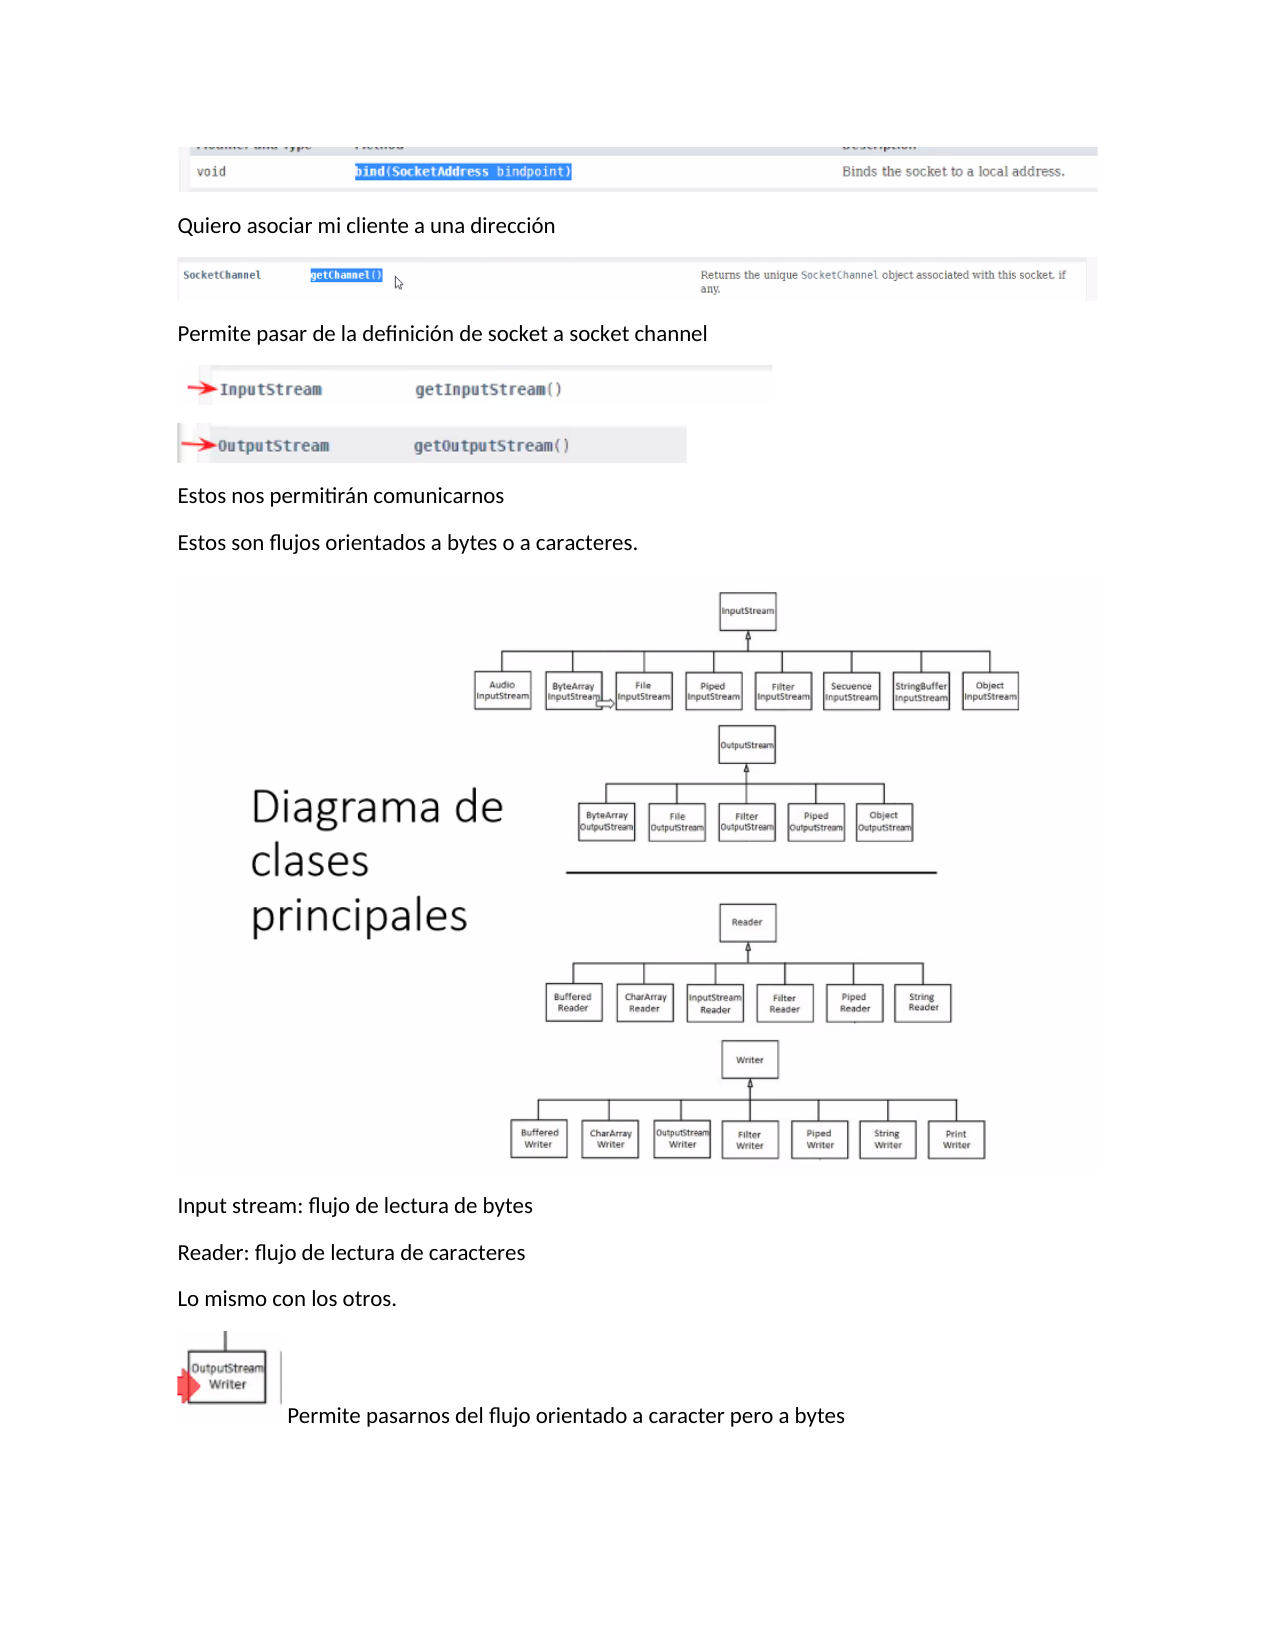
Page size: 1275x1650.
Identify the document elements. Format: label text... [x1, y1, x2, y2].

text Input stream: flujo de lectura de bytes [177, 1191, 1098, 1219]
text Reader: flujo de lectura de caracteres [177, 1238, 1098, 1266]
text Permite pasar de la definición de socket a socket channel [177, 319, 1098, 347]
picture [177, 1331, 282, 1424]
text Lo mismo con los otros. [177, 1284, 1098, 1313]
text Estos nos permitirán comunicarnos [177, 482, 1098, 510]
picture [177, 423, 687, 463]
picture [177, 575, 1098, 1172]
picture [177, 365, 773, 405]
picture [177, 257, 1098, 301]
picture [177, 147, 1098, 192]
text Estos son flujos orientados a bytes o a caracteres. [177, 528, 1098, 557]
text Quiero asociar mi cliente a una dirección [177, 211, 1098, 239]
text Permite pasarnos del flujo orientado a caracter pero a bytes [177, 1331, 1098, 1429]
